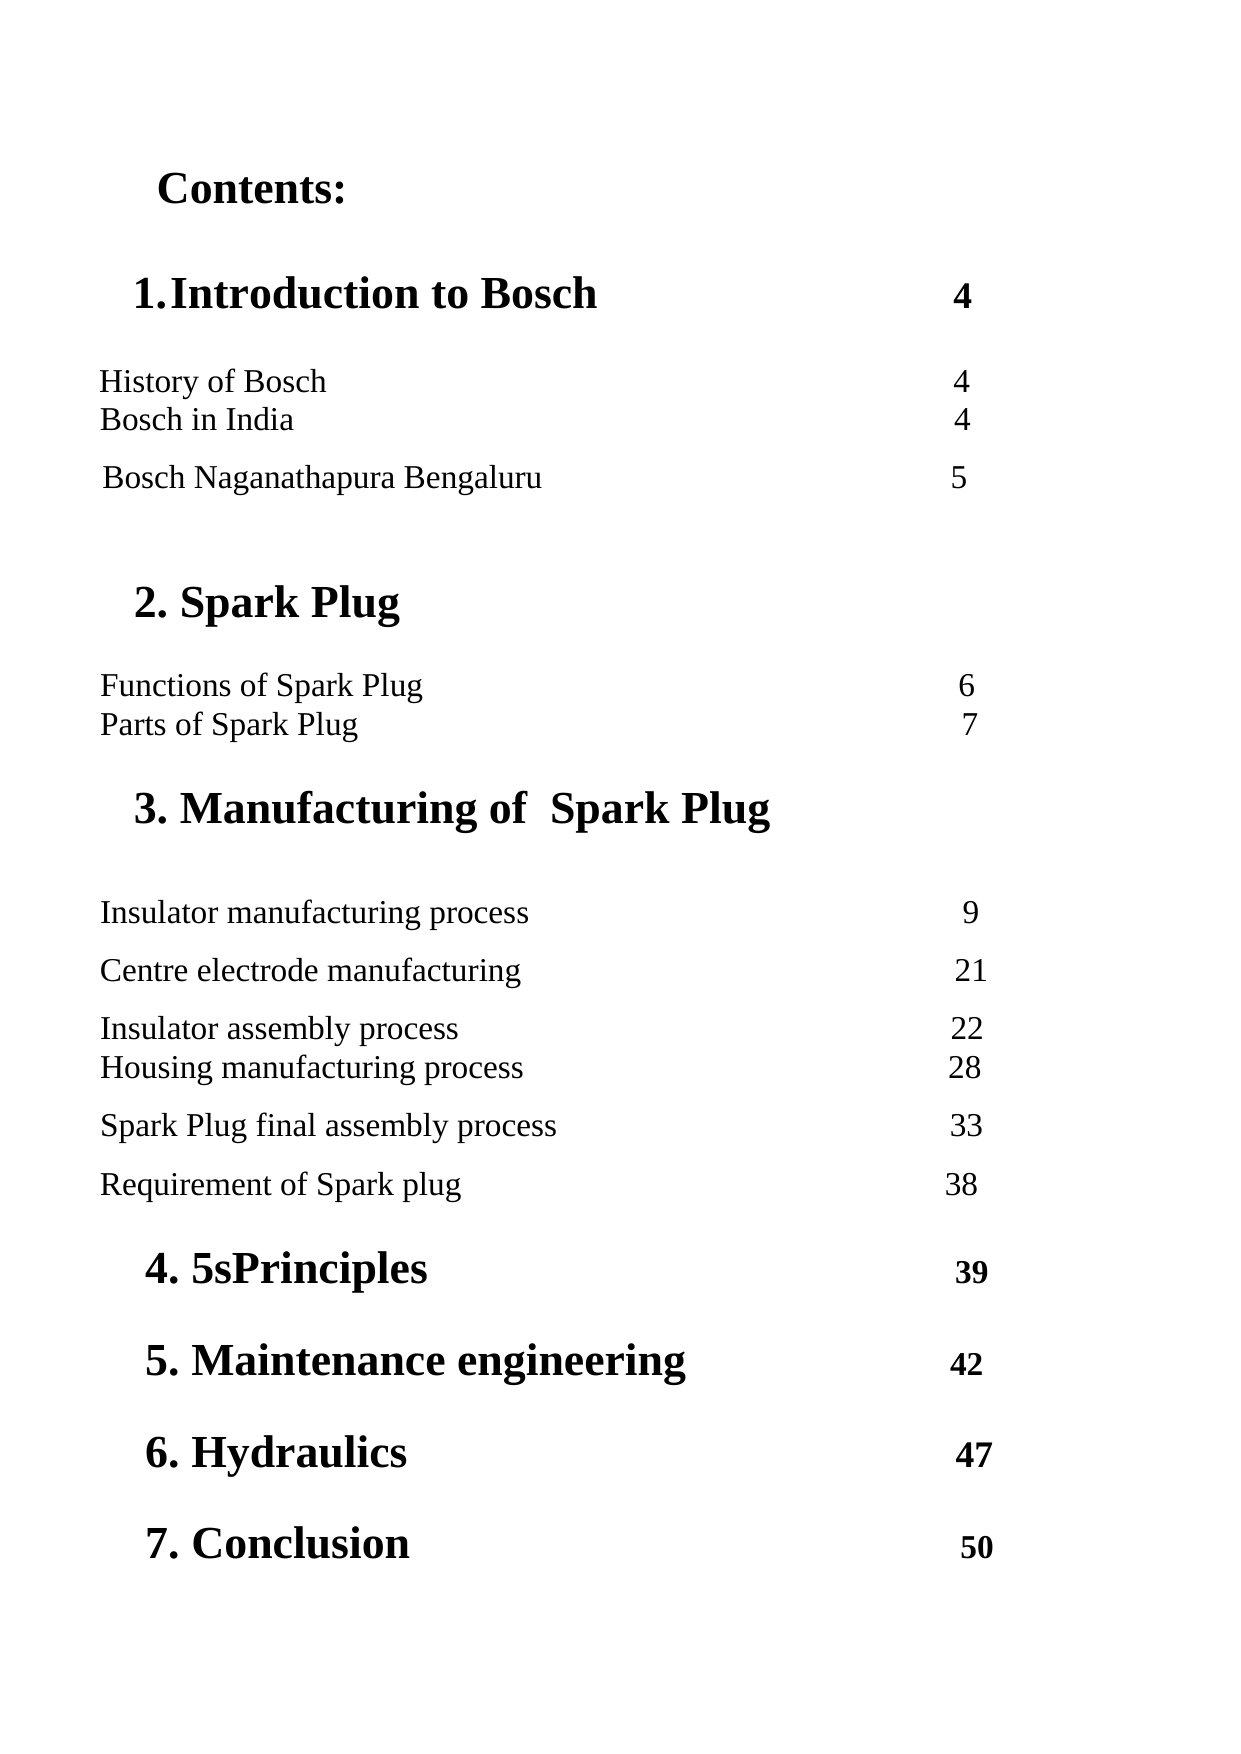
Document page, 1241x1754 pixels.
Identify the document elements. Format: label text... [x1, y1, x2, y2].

text Contents: [156, 160, 1194, 213]
list Manufacturing of Spark Plug [133, 781, 1194, 833]
text Bosch Naganathapura Bengaluru 5 [102, 458, 1194, 496]
text Spark Plug final assembly process 33 [100, 1105, 1194, 1144]
list 5sPrinciples 39 [145, 1241, 1194, 1294]
text Parts of Spark Plug 7 [100, 704, 1194, 742]
list Maintenance engineering 42 [145, 1333, 1194, 1386]
list Spark Plug [133, 575, 1194, 627]
text Requirement of Spark plug 38 [99, 1164, 1194, 1202]
text Insulator assembly process 22 [100, 1009, 1194, 1047]
list Conclusion 50 [145, 1516, 1194, 1568]
text Bosch in India 4 [99, 399, 1194, 438]
text Centre electrode manufacturing 21 [99, 950, 1194, 988]
text Insulator manufacturing process 9 [100, 892, 1194, 930]
text Functions of Spark Plug 6 [100, 665, 1194, 704]
text Housing manufacturing process 28 [100, 1047, 1194, 1085]
list Introduction to Bosch 4 [132, 266, 1194, 318]
list Hydraulics 47 [145, 1425, 1194, 1477]
text History of Bosch 4 [99, 361, 1194, 399]
